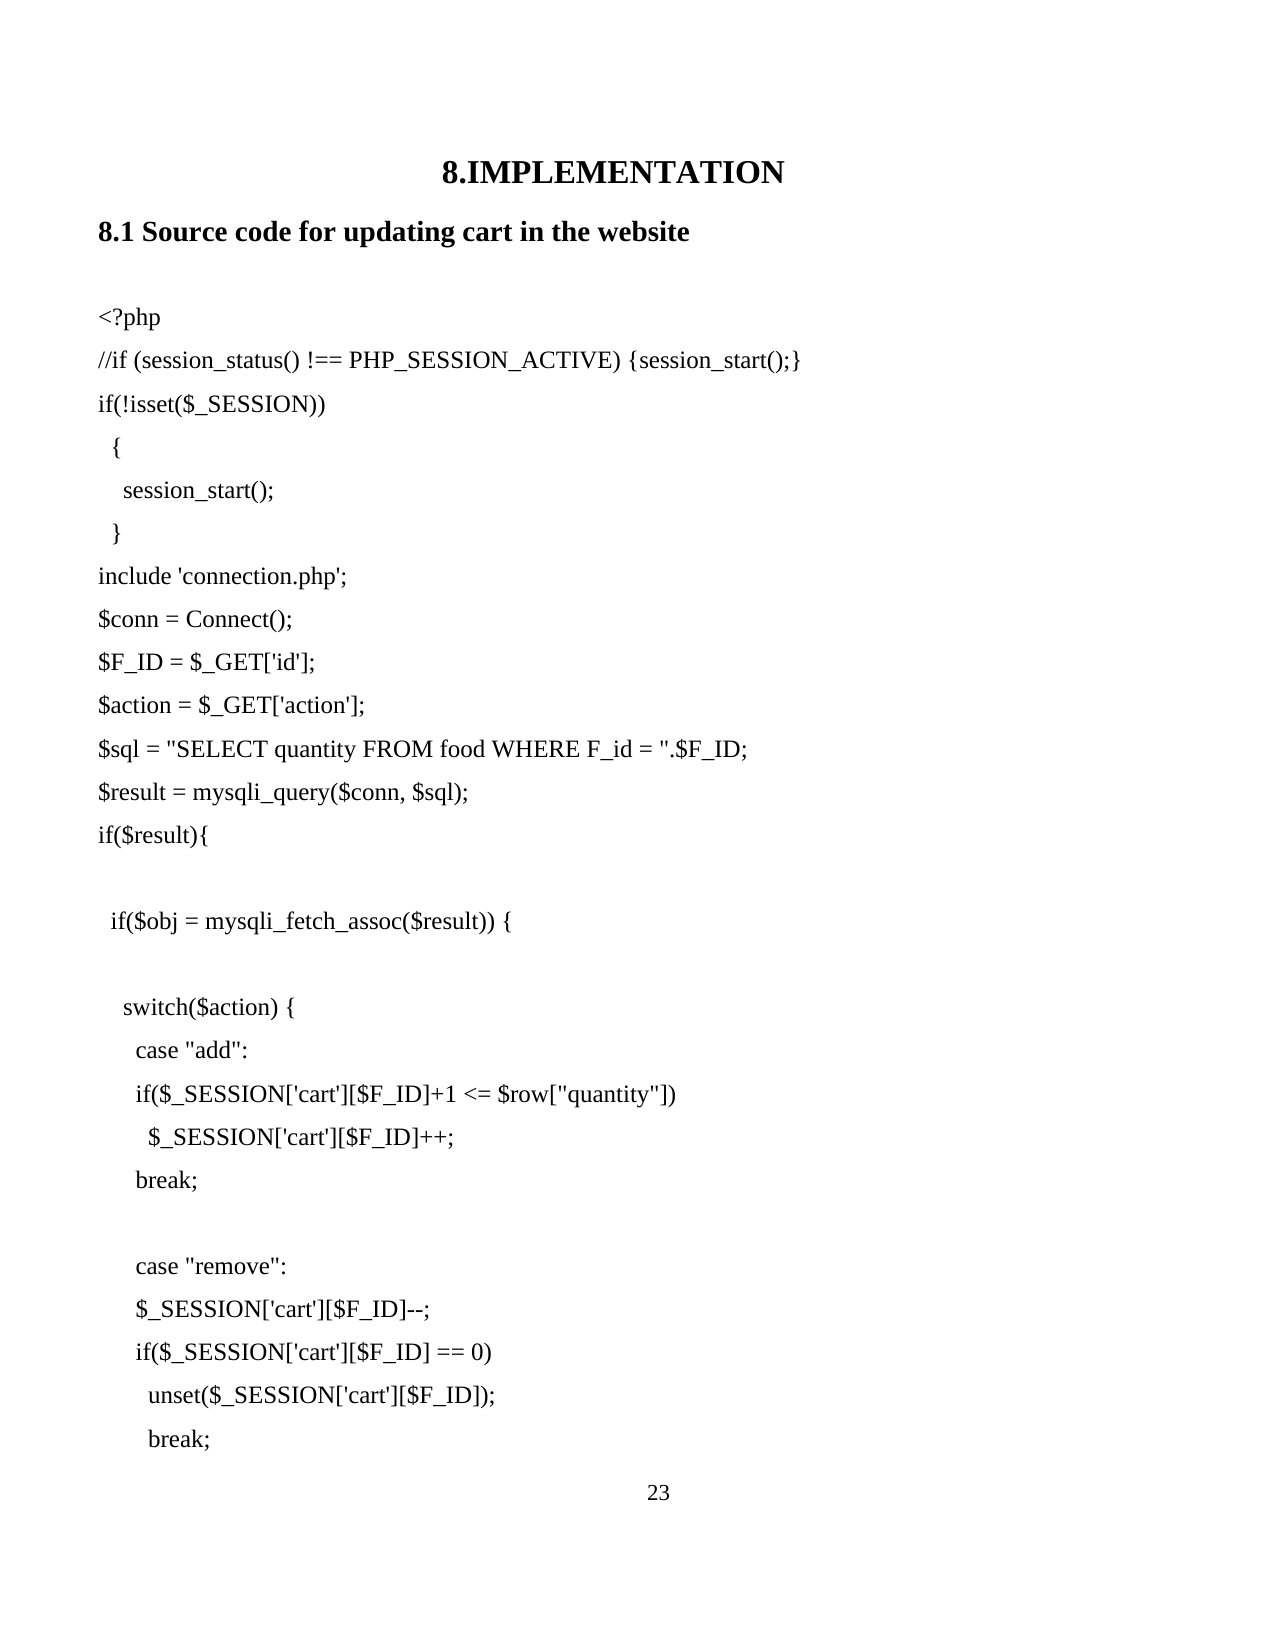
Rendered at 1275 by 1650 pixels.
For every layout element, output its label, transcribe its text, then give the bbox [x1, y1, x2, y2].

text include 'connection.php'; [98, 561, 1219, 590]
text //if (session_status() !== PHP_SESSION_ACTIVE) {session_start();} [98, 346, 1219, 374]
text session_start(); [98, 475, 1219, 504]
text if($_SESSION['cart'][$F_ID] == 0) [98, 1337, 1219, 1366]
text case "add": [98, 1036, 1219, 1064]
text $action = $_GET['action']; [98, 691, 1219, 719]
text switch($action) { [98, 992, 1219, 1021]
text $_SESSION['cart'][$F_ID]++; [98, 1122, 1219, 1151]
text 8.IMPLEMENTATION [98, 152, 1129, 190]
text break; [98, 1424, 1219, 1452]
text $sql = "SELECT quantity FROM food WHERE F_id = ".$F_ID; [98, 734, 1219, 762]
text $F_ID = $_GET['id']; [98, 647, 1219, 676]
text unset($_SESSION['cart'][$F_ID]); [98, 1381, 1219, 1409]
text } [98, 518, 1219, 547]
text $_SESSION['cart'][$F_ID]--; [98, 1294, 1219, 1323]
text break; [98, 1165, 1219, 1194]
text $result = mysqli_query($conn, $sql); [98, 777, 1219, 806]
text if(!isset($_SESSION)) [98, 389, 1219, 417]
text case "remove": [98, 1251, 1219, 1280]
text if($result){ [98, 820, 1219, 849]
text 8.1 Source code for updating cart in the website [98, 214, 1129, 248]
text $conn = Connect(); [98, 604, 1219, 633]
text <?php [98, 302, 1219, 331]
text { [98, 432, 1219, 461]
text if($obj = mysqli_fetch_assoc($result)) { [98, 906, 1219, 935]
text if($_SESSION['cart'][$F_ID]+1 <= $row["quantity"]) [98, 1079, 1219, 1107]
